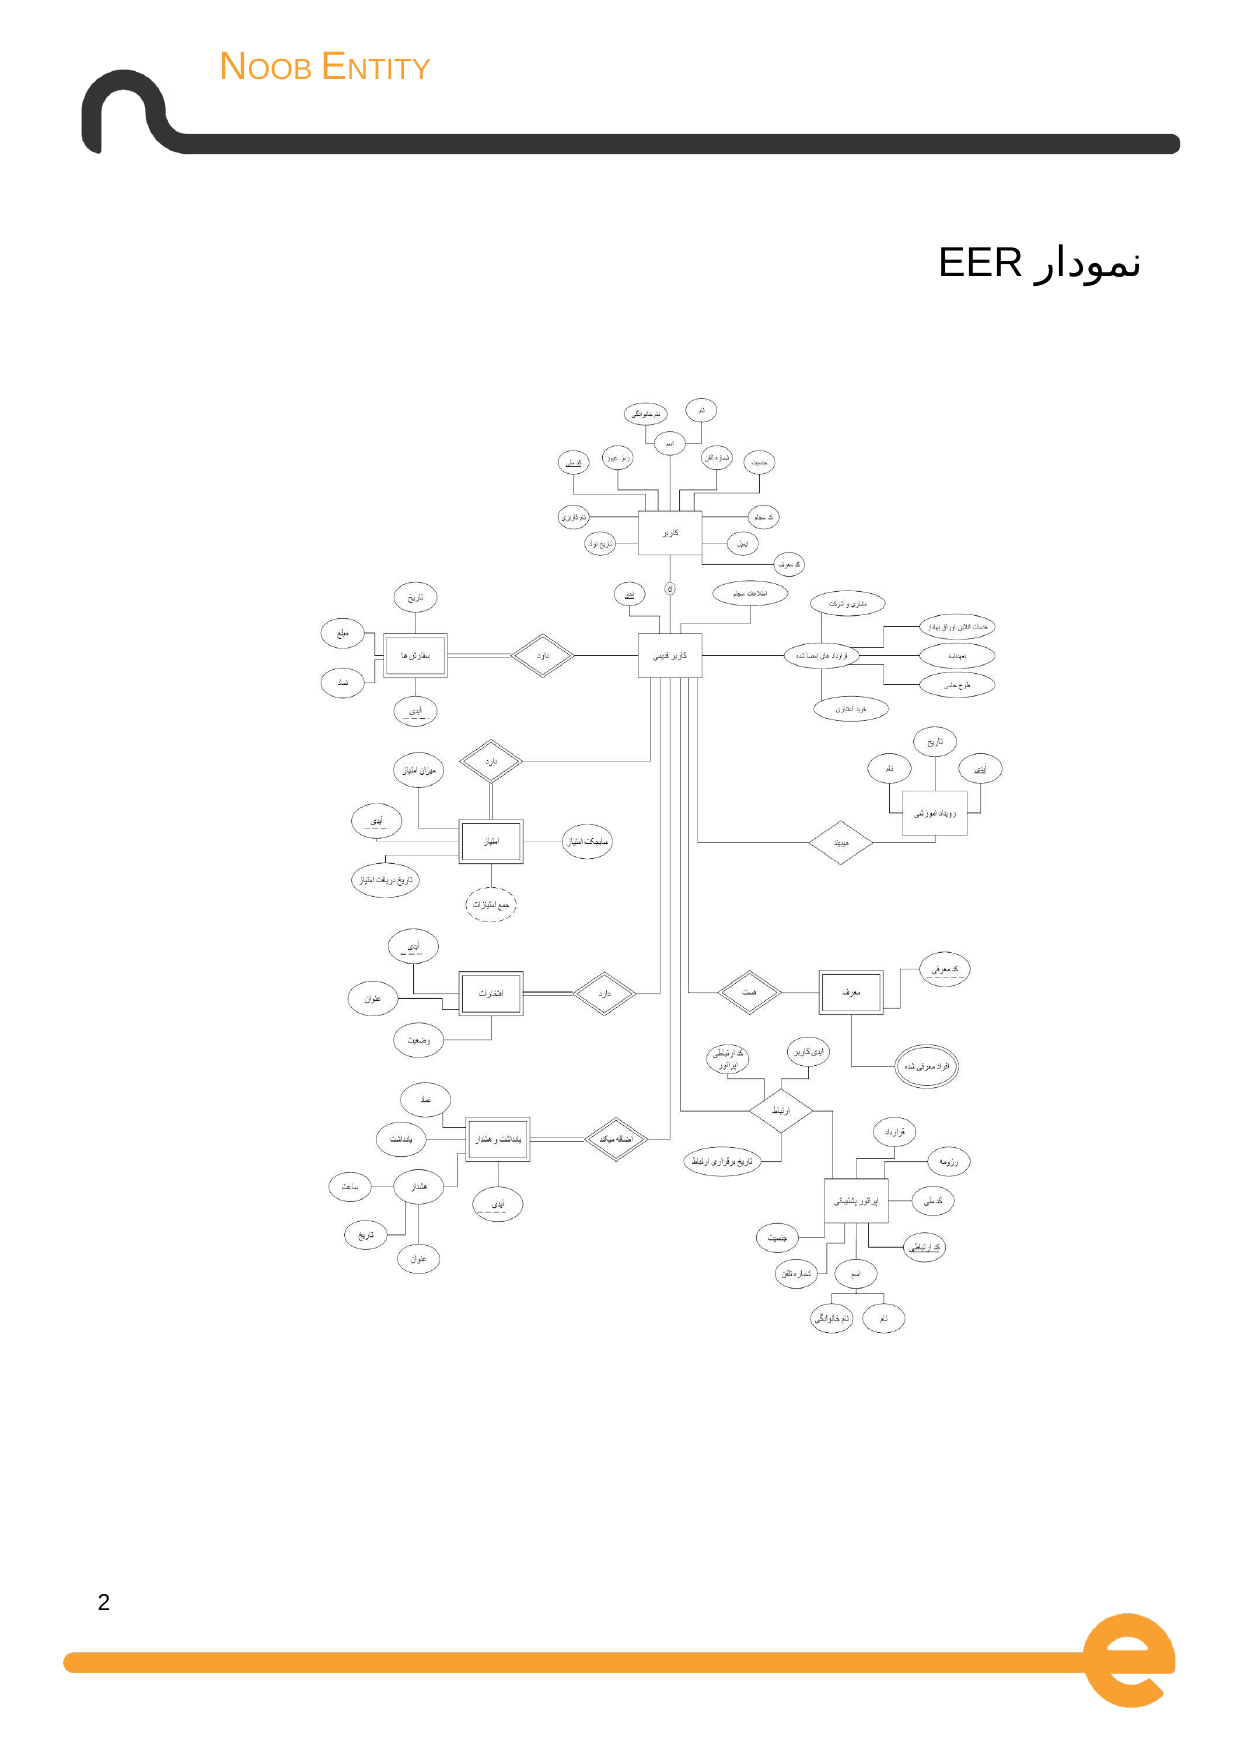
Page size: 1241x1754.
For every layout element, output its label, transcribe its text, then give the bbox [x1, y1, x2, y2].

subtitle نمودار EER [97, 237, 1143, 285]
picture [75, 359, 1241, 1358]
picture [40, 12, 1181, 213]
picture [63, 1568, 1211, 1751]
